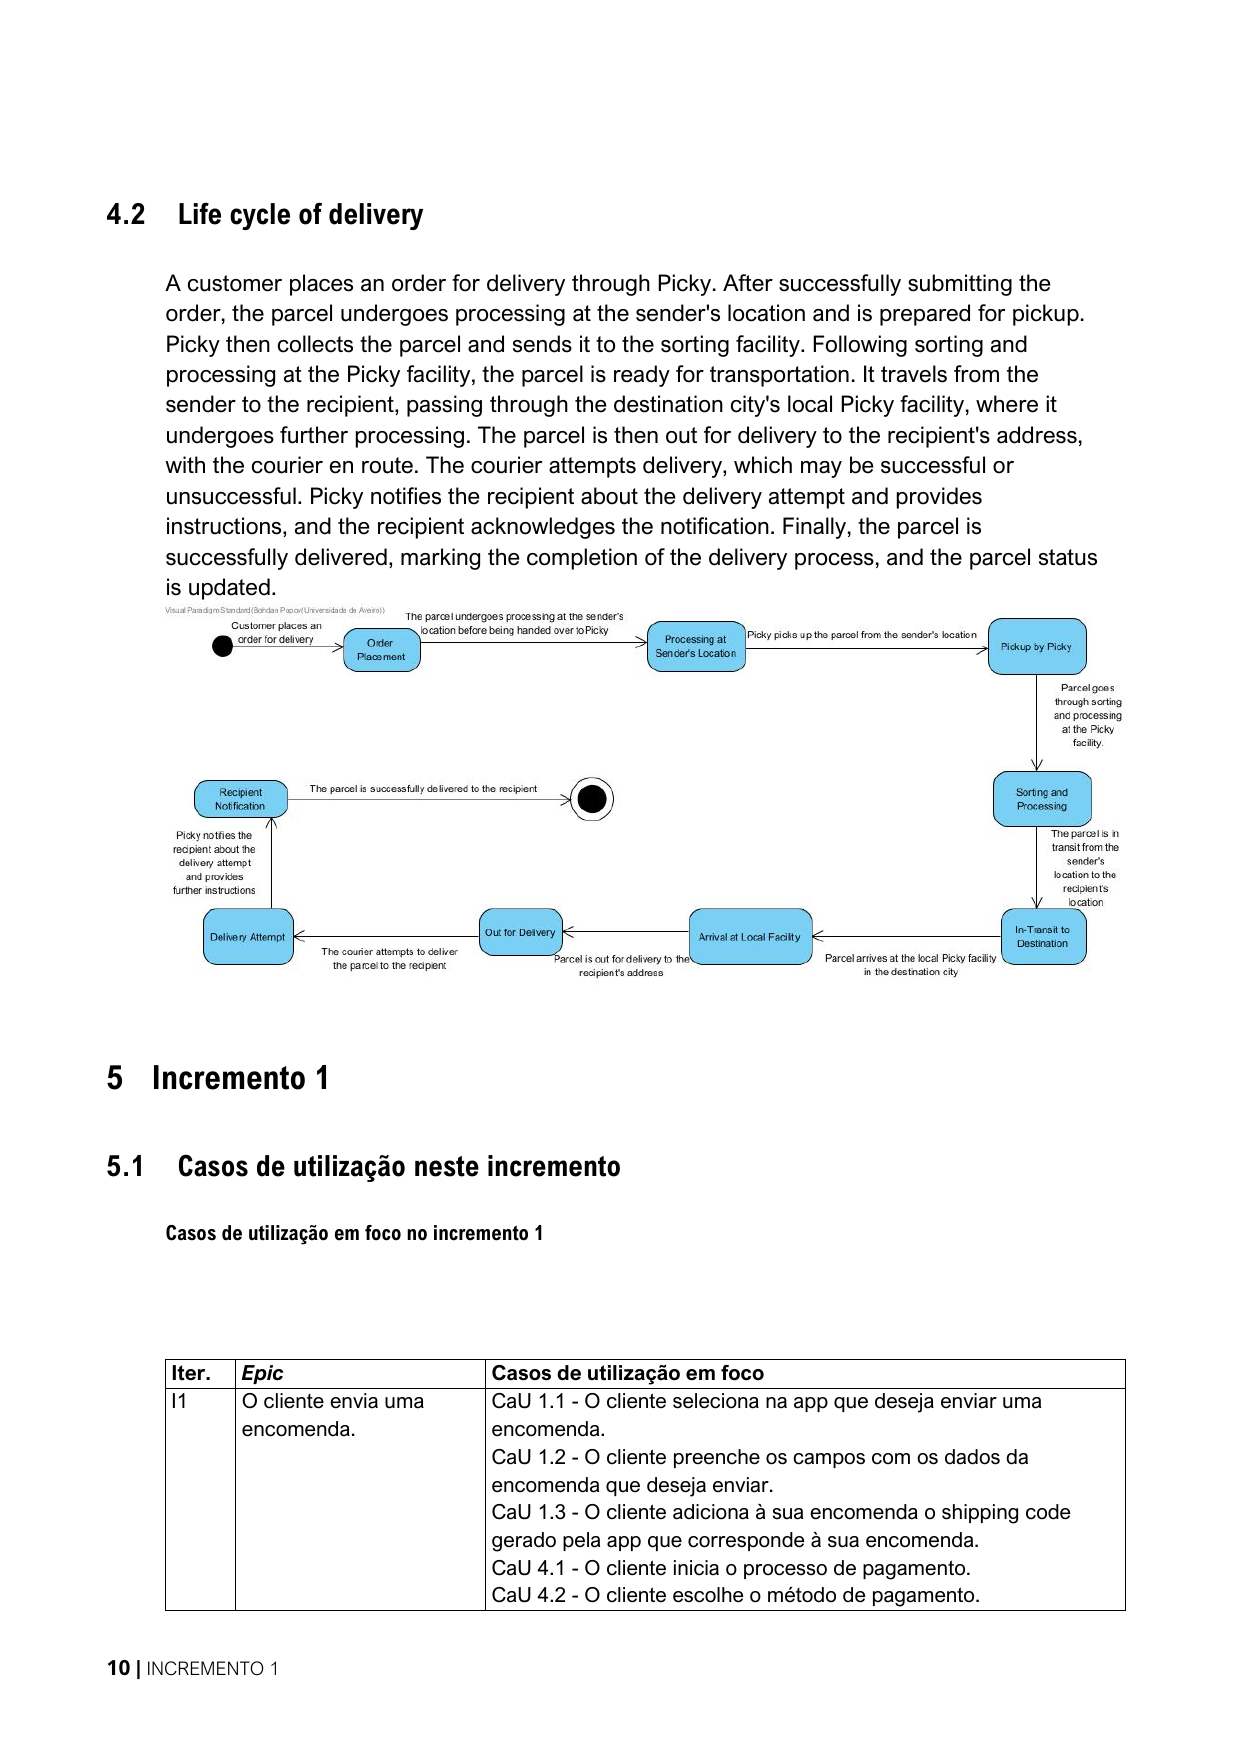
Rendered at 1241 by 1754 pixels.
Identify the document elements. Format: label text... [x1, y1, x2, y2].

table_header Epic [236, 1360, 485, 1387]
subtitle Casos de utilização neste incremento [106, 1147, 1110, 1183]
subtitle Casos de utilização em foco no incremento 1 [165, 1220, 1110, 1245]
table_cell O cliente envia uma encomenda. [236, 1389, 485, 1610]
table_header Iter. [166, 1360, 235, 1387]
picture [165, 603, 1136, 1017]
text A customer places an order for delivery through Picky. After successfully submitting the order, the parcel undergoes processing at the sender's location and is prepared for pickup. Picky then collects the parcel and sends it to the sorting facility. Following sorting and processing at the Picky facility, the parcel is ready for transportation. It travels from the sender to the recipient, passing through the destination city's local Picky facility, where it undergoes further processing. The parcel is then out for delivery to the recipient's address, with the courier en route. The courier attempts delivery, which may be successful or unsuccessful. Picky notifies the recipient about the delivery attempt and provides instructions, and the recipient acknowledges the notification. Finally, the parcel is successfully delivered, marking the completion of the delivery process, and the parcel status is updated. [165, 269, 1110, 601]
table_cell I1 [166, 1389, 235, 1610]
table_header Casos de utilização em foco [486, 1360, 1125, 1387]
subtitle Life cycle of delivery [106, 196, 1110, 231]
subtitle Incremento 1 [106, 1057, 1110, 1097]
